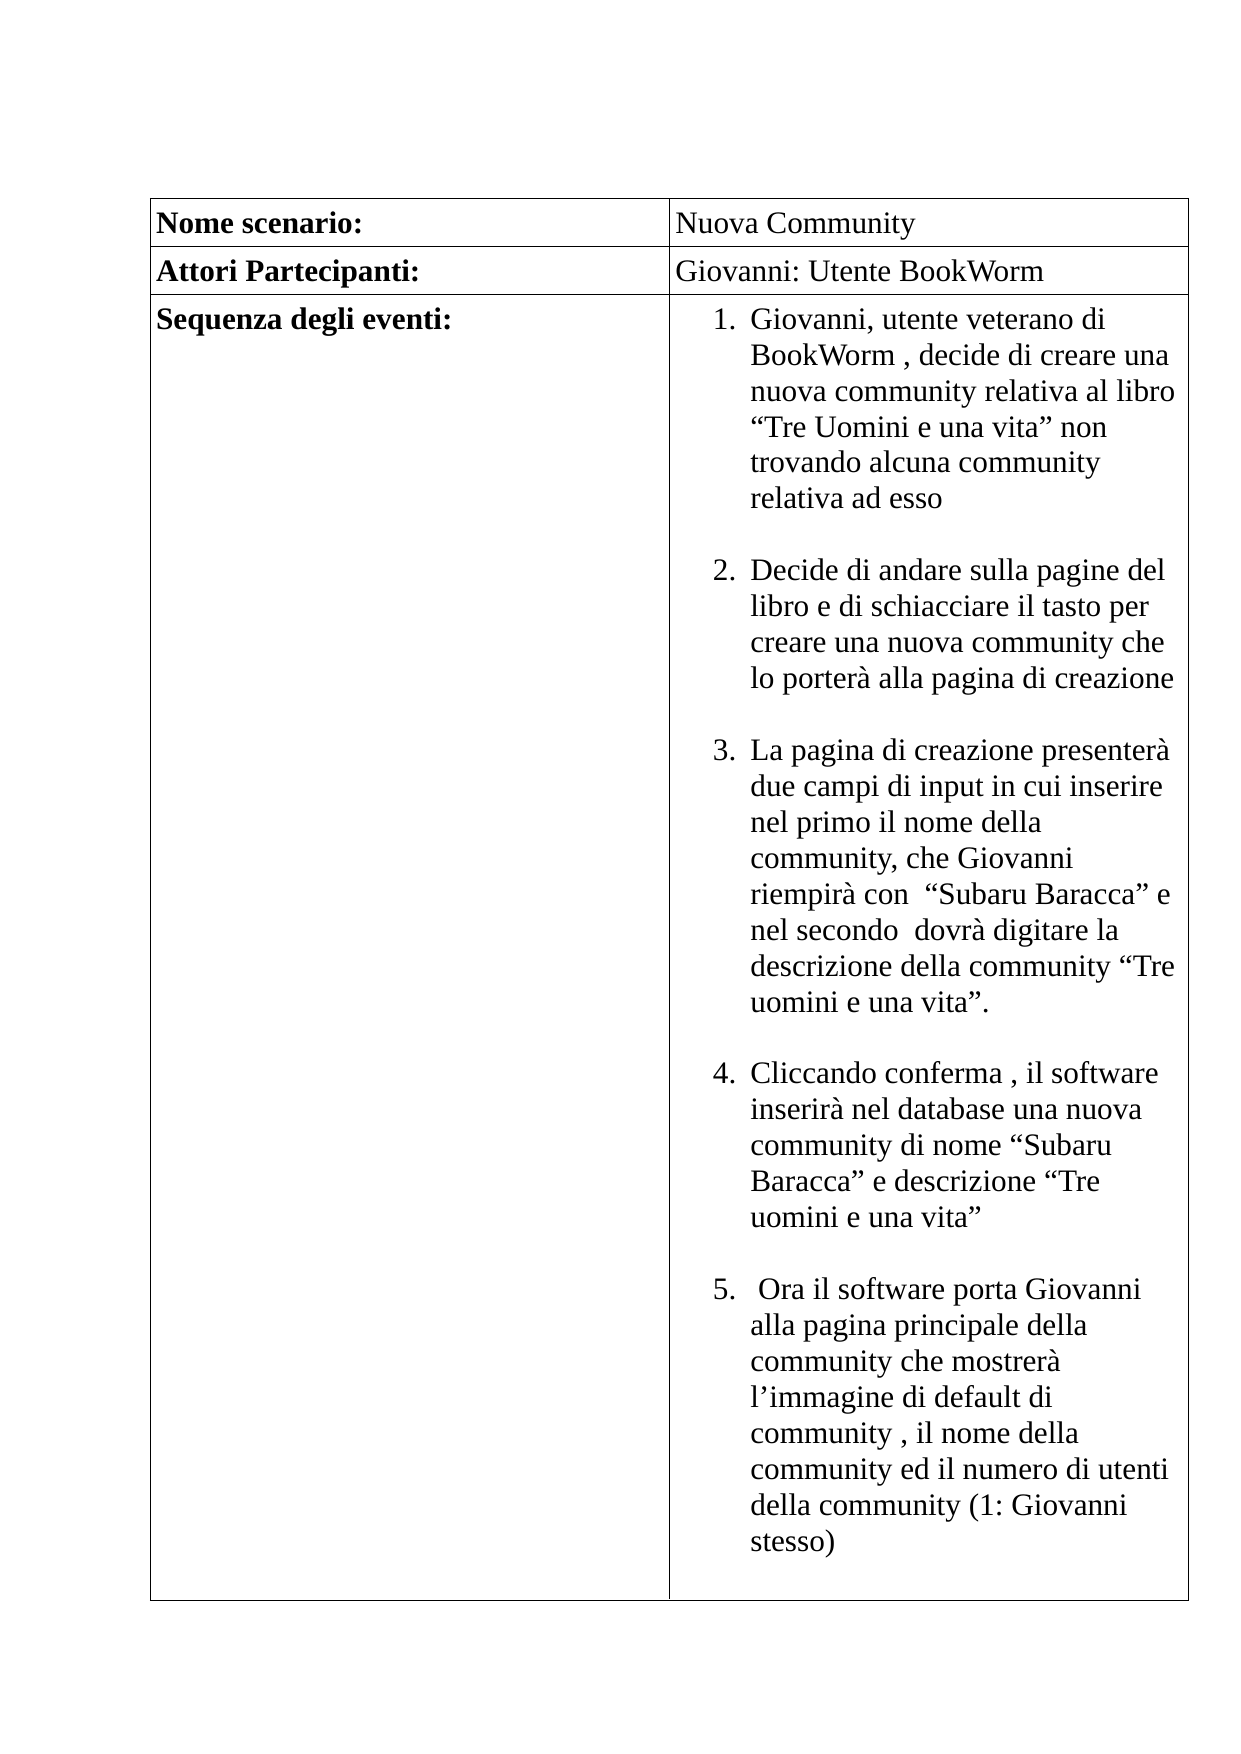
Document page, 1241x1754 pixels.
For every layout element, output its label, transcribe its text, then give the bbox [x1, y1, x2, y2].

table_cell Attori Partecipanti: [151, 247, 669, 294]
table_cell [151, 295, 669, 1599]
table_cell Giovanni: Utente BookWorm [670, 247, 1188, 294]
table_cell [670, 295, 1188, 1599]
table_header Nome scenario: [151, 199, 669, 246]
table_header Nuova Community [670, 199, 1188, 246]
